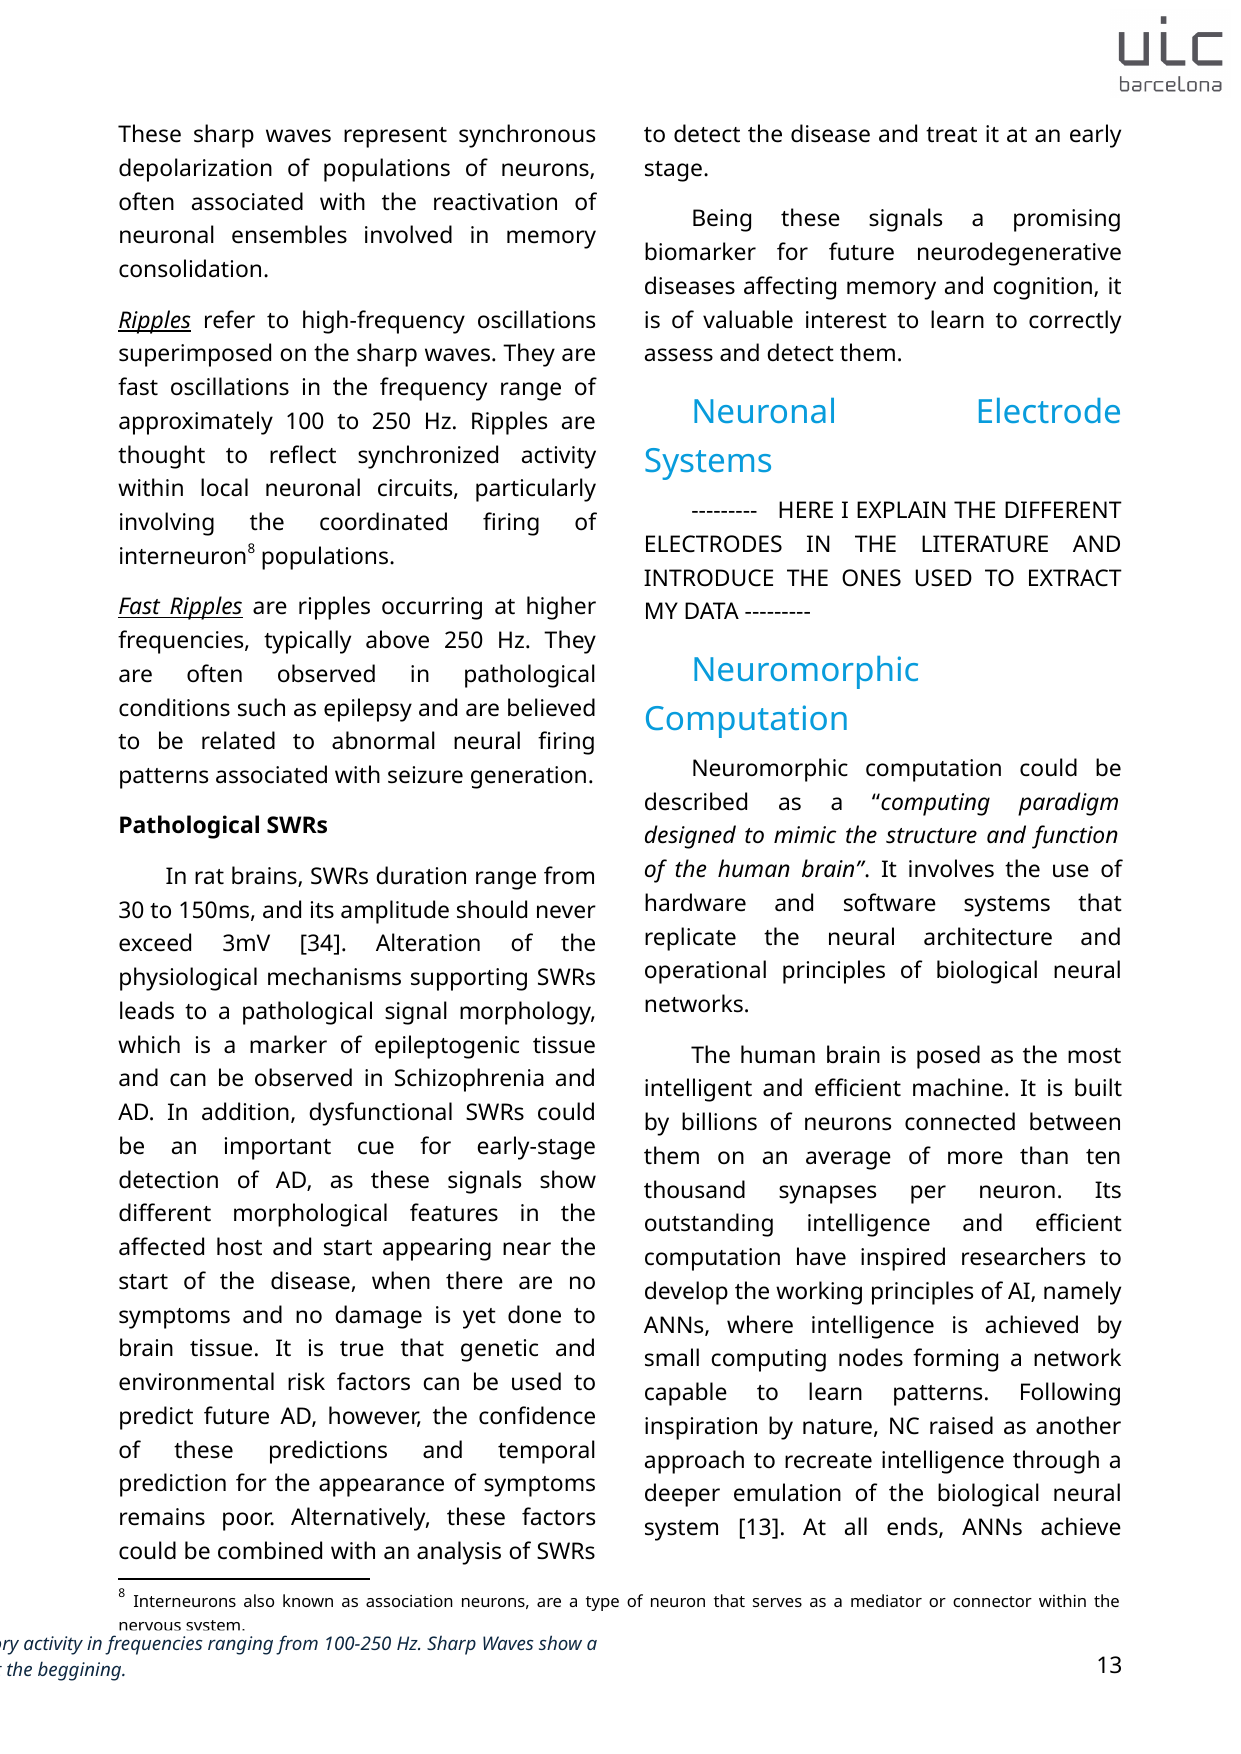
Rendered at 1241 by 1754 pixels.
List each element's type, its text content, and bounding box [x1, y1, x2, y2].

text --------- HERE I EXPLAIN THE DIFFERENT ELECTRODES IN THE LITERATURE AND INTRODUCE THE ONES USED TO EXTRACT MY DATA --------- [644, 494, 1122, 626]
subtitle Neuronal Electrode Systems [644, 388, 1122, 482]
text Fast Ripples are ripples occurring at higher frequencies, typically above 250 Hz. They are often observed in pathological conditions such as epilepsy and are believed to be related to abnormal neural firing patterns associated with seizure generation. [118, 590, 596, 790]
text Pathological SWRs [118, 809, 596, 841]
subtitle Neuromorphic Computation [644, 646, 1122, 740]
text Ripples refer to high-frequency oscillations superimposed on the sharp waves. They are fast oscillations in the frequency range of approximately 100 to 250 Hz. Ripples are thought to reflect synchronized activity within local neuronal circuits, particularly involving the coordinated firing of interneuron populations. [118, 303, 596, 571]
text In rat brains, SWRs duration range from 30 to 150ms, and its amplitude should never exceed 3mV . Alteration of the physiological mechanisms supporting SWRs leads to a pathological signal morphology, which is a marker of epileptogenic tissue and can be observed in Schizophrenia and AD. In addition, dysfunctional SWRs could be an important cue for early-stage detection of AD, as these signals show different morphological features in the affected host and start appearing near the start of the disease, when there are no symptoms and no damage is yet done to brain tissue. It is true that genetic and environmental risk factors can be used to predict future AD, however, the confidence of these predictions and temporal prediction for the appearance of symptoms remains poor. Alternatively, these factors could be combined with an analysis of SWRs to detect the disease and treat it at an early stage. [118, 860, 596, 1566]
text Neuromorphic computation could be described as a “computing paradigm designed to mimic the structure and function of the human brain”. It involves the use of hardware and software systems that replicate the neural architecture and operational principles of biological neural networks. [644, 752, 1122, 1019]
picture [1110, 9, 1231, 98]
text Being these signals a promising biomarker for future neurodegenerative diseases affecting memory and cognition, it is of valuable interest to learn to correctly assess and detect them. [644, 202, 1122, 368]
